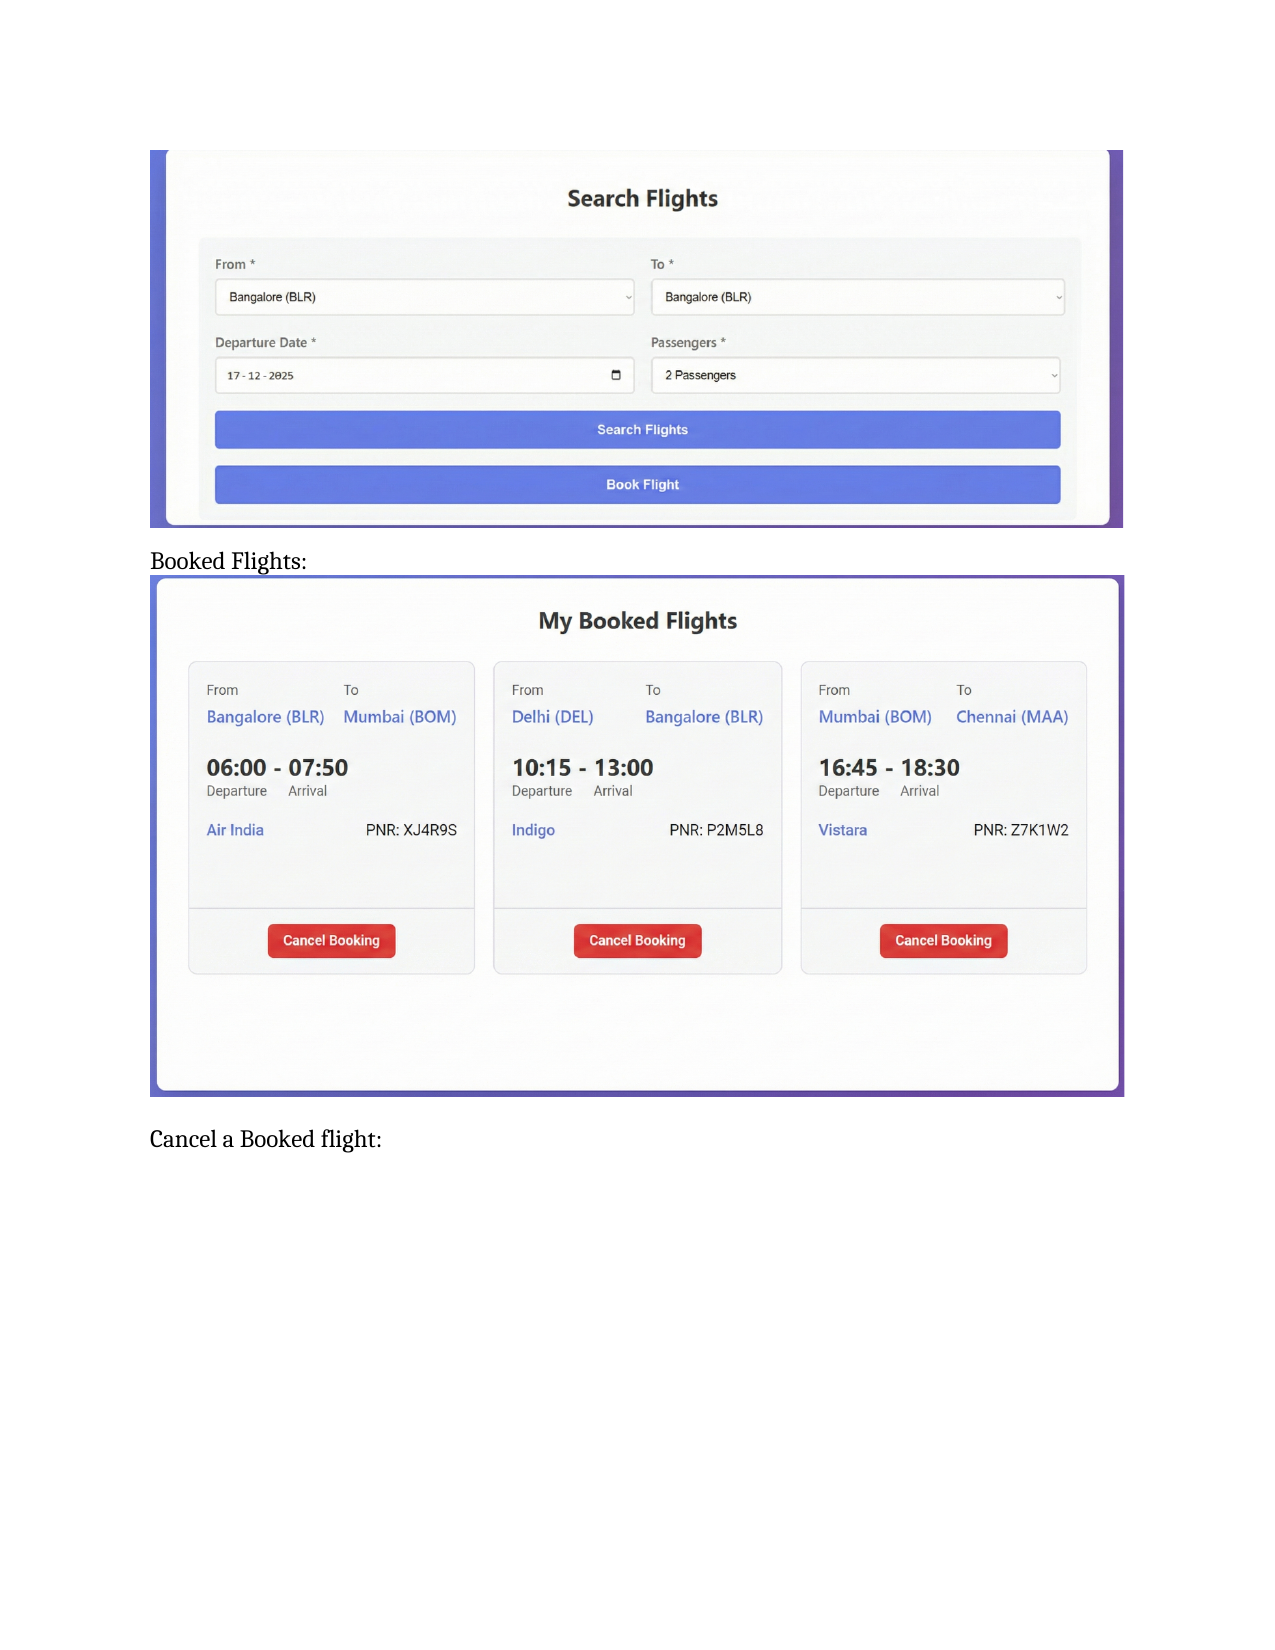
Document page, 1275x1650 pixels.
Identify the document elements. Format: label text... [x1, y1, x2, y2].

picture [150, 150, 1124, 528]
text Booked Flights: Cancel a Booked flight: [150, 1097, 1125, 1154]
picture [150, 575, 1125, 1097]
text Booked Flights: Cancel a Booked flight: [150, 547, 1125, 575]
